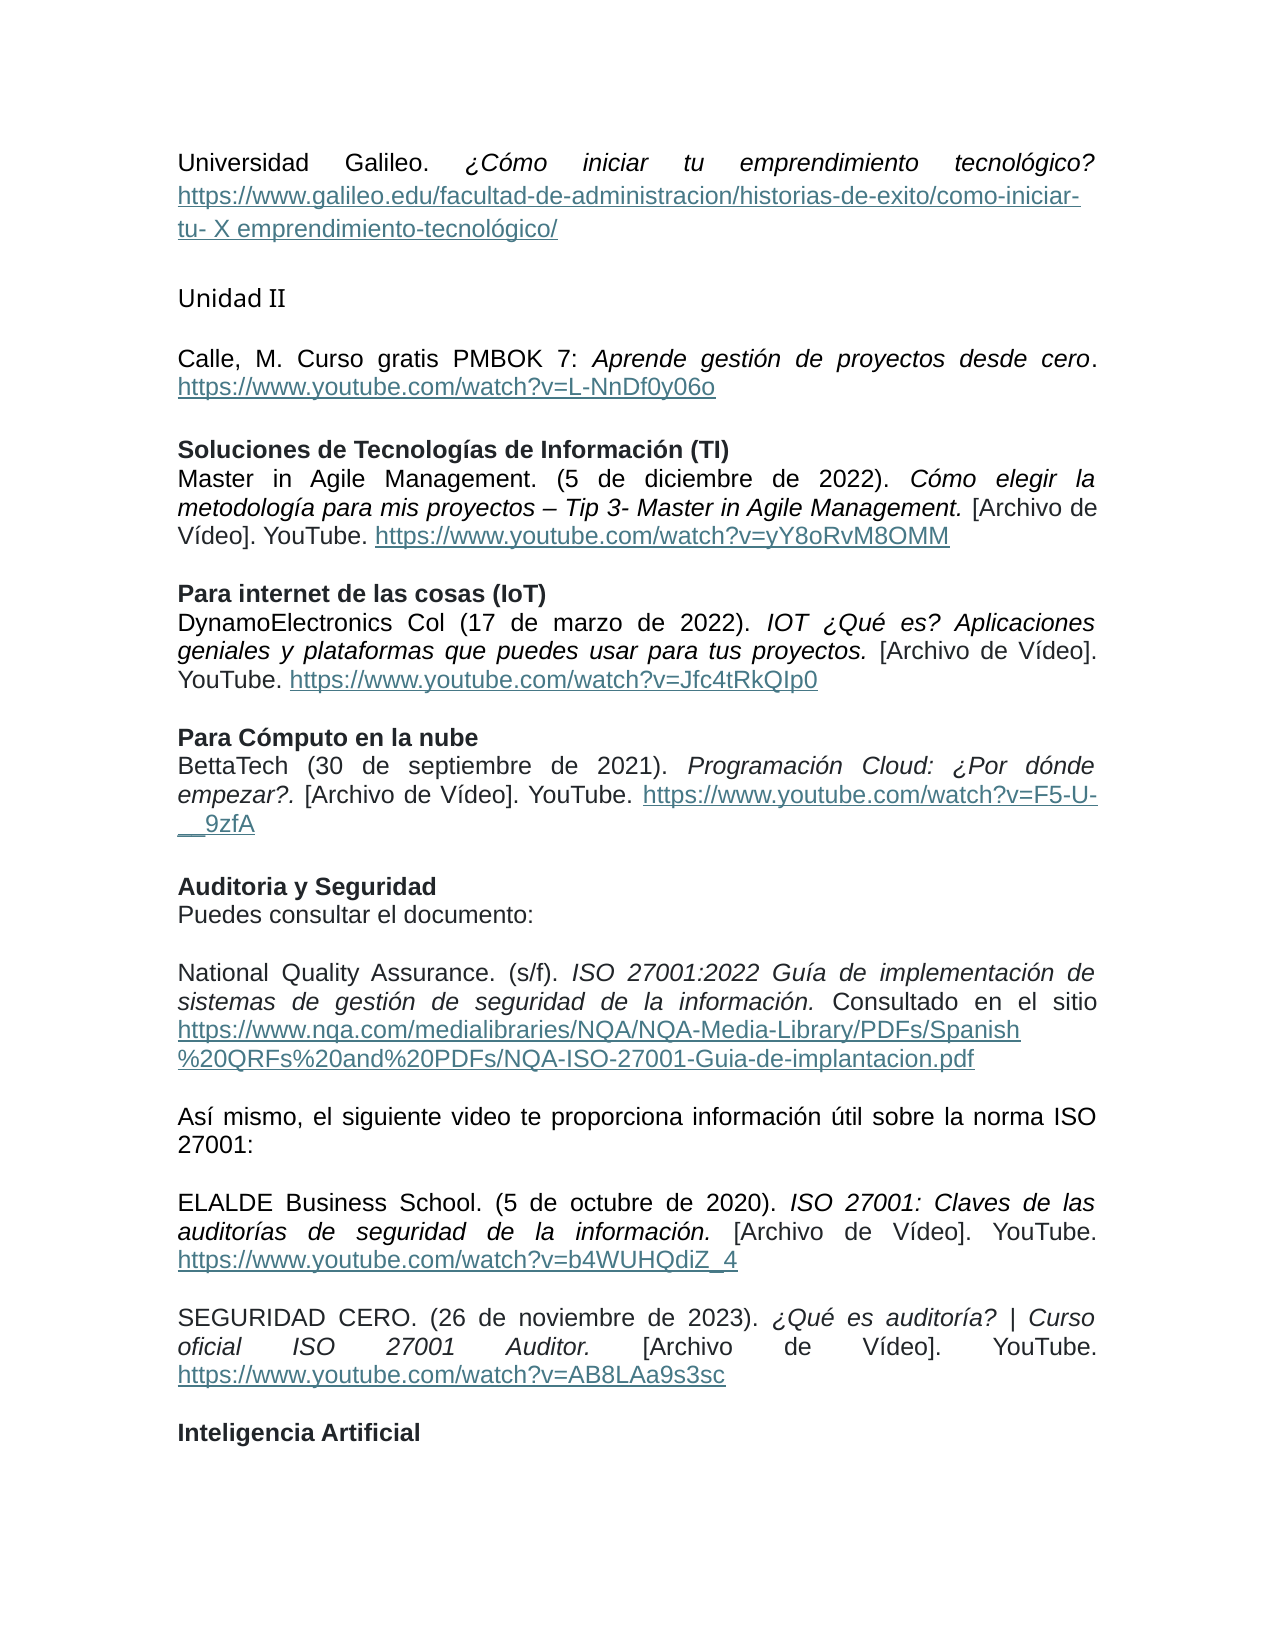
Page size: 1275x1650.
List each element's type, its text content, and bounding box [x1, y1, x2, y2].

text Puedes consultar el documento: [177, 900, 1098, 929]
text Para internet de las cosas (IoT) [177, 579, 1098, 608]
text Para Cómputo en la nube [177, 723, 1098, 751]
text ELALDE Business School. (5 de octubre de 2020). ISO 27001: Claves de las auditorías de seguridad de la información. [Archivo de Vídeo]. YouTube. https://www.youtube.com/watch?v=b4WUHQdiZ_4 [177, 1188, 1098, 1274]
text Universidad Galileo. ¿Cómo iniciar tu emprendimiento tecnológico? https://www.galileo.edu/facultad-de-administracion/historias-de-exito/como-iniciar-tu- X emprendimiento-tecnológico/ [177, 148, 1098, 242]
text Calle, M. Curso gratis PMBOK 7: Aprende gestión de proyectos desde cero. https://www.youtube.com/watch?v=L-NnDf0y06o [177, 343, 1098, 401]
text Auditoria y Seguridad [177, 872, 1098, 900]
text Unidad II [177, 281, 1098, 315]
text BettaTech (30 de septiembre de 2021). Programación Cloud: ¿Por dónde empezar?. [Archivo de Vídeo]. YouTube. https://www.youtube.com/watch?v=F5-U-__9zfA [177, 751, 1098, 838]
text SEGURIDAD CERO. (26 de noviembre de 2023). ¿Qué es auditoría? | Curso oficial ISO 27001 Auditor. [Archivo de Vídeo]. YouTube. https://www.youtube.com/watch?v=AB8LAa9s3sc [177, 1303, 1098, 1389]
text Así mismo, el siguiente video te proporciona información útil sobre la norma ISO 27001: [177, 1102, 1098, 1159]
text DynamoElectronics Col (17 de marzo de 2022). IOT ¿Qué es? Aplicaciones geniales y plataformas que puedes usar para tus proyectos. [Archivo de Vídeo]. YouTube. https://www.youtube.com/watch?v=Jfc4tRkQIp0 [177, 608, 1098, 694]
text National Quality Assurance. (s/f). ISO 27001:2022 Guía de implementación de sistemas de gestión de seguridad de la información. Consultado en el sitio https://www.nqa.com/medialibraries/NQA/NQA-Media-Library/PDFs/Spanish%20QRFs%20and%20PDFs/NQA-ISO-27001-Guia-de-implantacion.pdf [177, 958, 1098, 1073]
text Soluciones de Tecnologías de Información (TI) [177, 435, 1098, 464]
text Inteligencia Artificial [177, 1418, 1098, 1447]
text Master in Agile Management. (5 de diciembre de 2022). Cómo elegir la metodología para mis proyectos – Tip 3- Master in Agile Management. [Archivo de Vídeo]. YouTube. https://www.youtube.com/watch?v=yY8oRvM8OMM [177, 464, 1098, 550]
